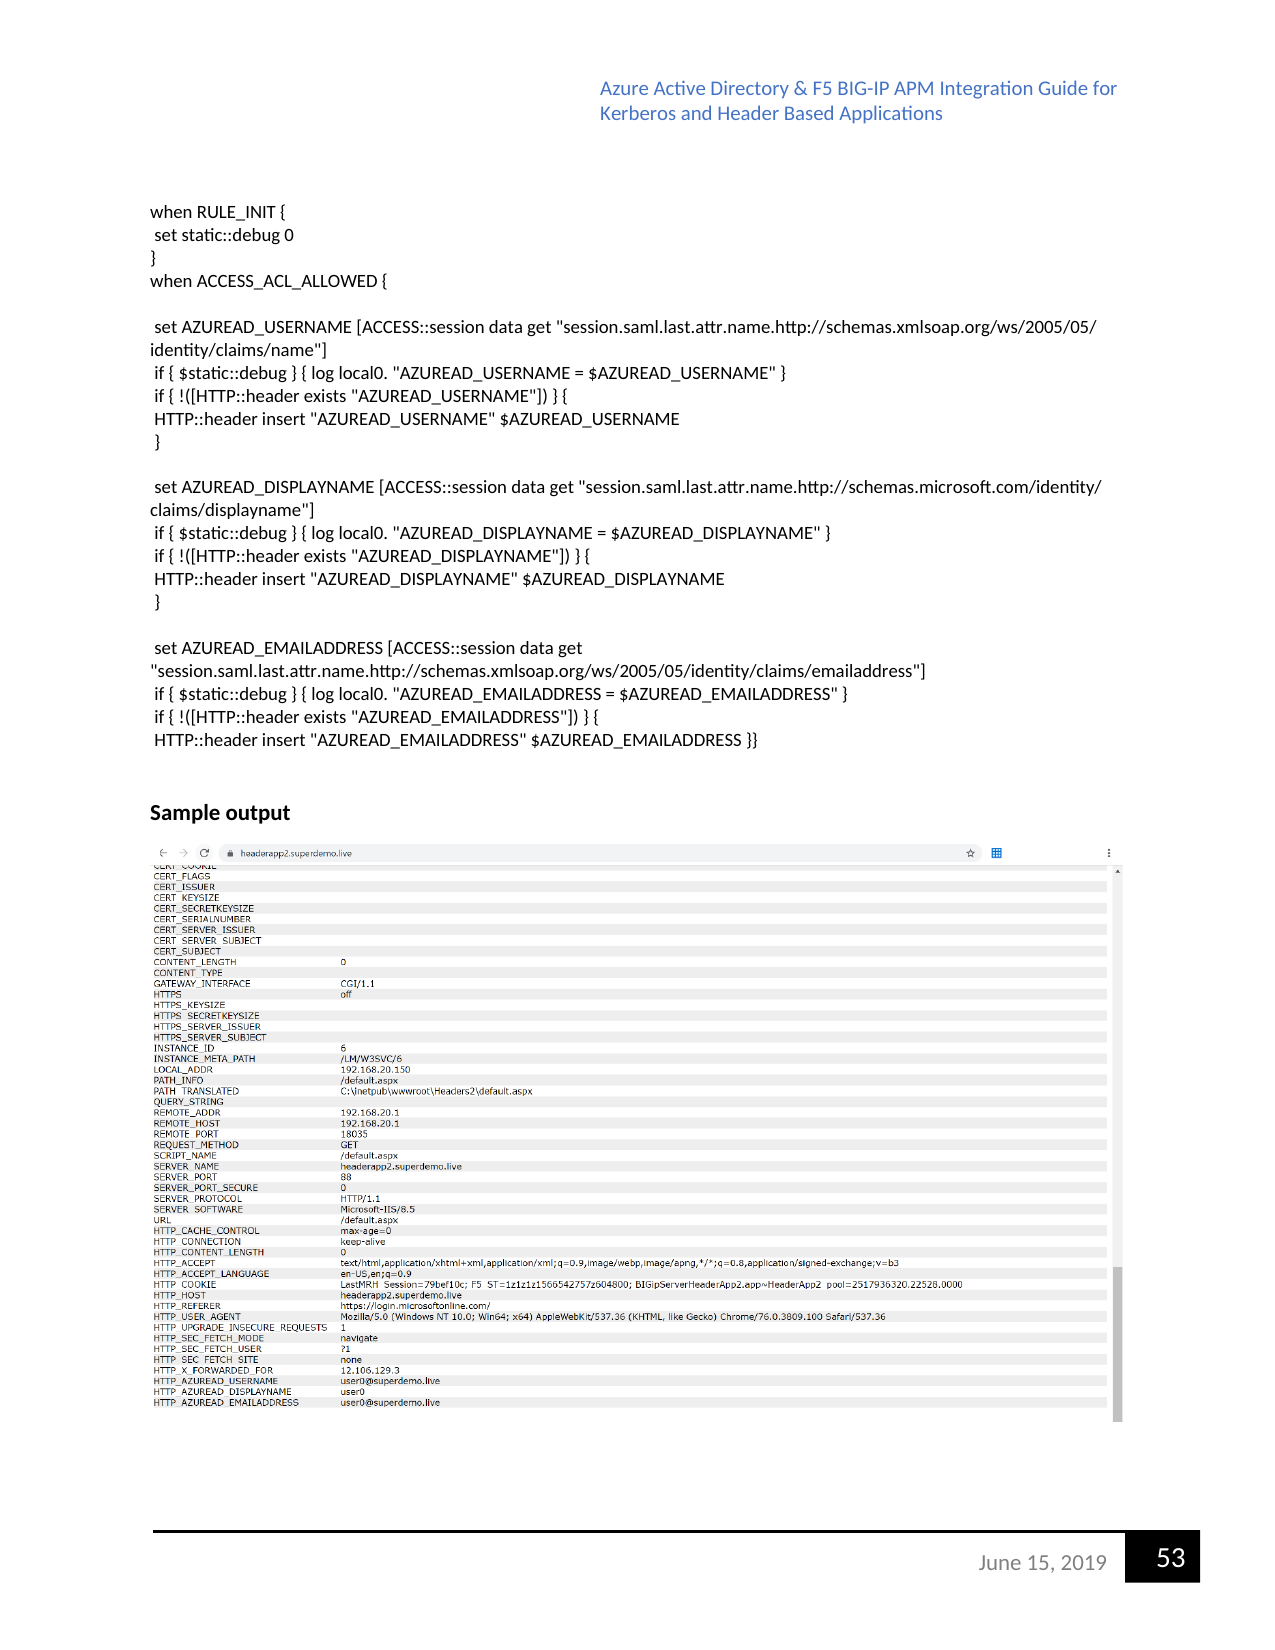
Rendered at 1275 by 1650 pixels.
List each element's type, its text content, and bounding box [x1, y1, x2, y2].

text if { !([HTTP::header exists "AZUREAD_EMAILADDRESS"]) } { [150, 705, 1125, 728]
picture [150, 844, 1123, 1422]
text HTTP::header insert "AZUREAD_USERNAME" $AZUREAD_USERNAME [150, 407, 1125, 430]
text } [150, 430, 1125, 453]
text Sample output [150, 798, 1125, 826]
text if { !([HTTP::header exists "AZUREAD_DISPLAYNAME"]) } { [150, 544, 1125, 567]
text if { $static::debug } { log local0. "AZUREAD_DISPLAYNAME = $AZUREAD_DISPLAYNAME" } [150, 522, 1125, 544]
text HTTP::header insert "AZUREAD_EMAILADDRESS" $AZUREAD_EMAILADDRESS }} [150, 728, 1125, 751]
text if { $static::debug } { log local0. "AZUREAD_EMAILADDRESS = $AZUREAD_EMAILADDRESS" } [150, 682, 1125, 705]
text if { !([HTTP::header exists "AZUREAD_USERNAME"]) } { [150, 384, 1125, 407]
text if { $static::debug } { log local0. "AZUREAD_USERNAME = $AZUREAD_USERNAME" } [150, 361, 1125, 384]
text } [150, 247, 1125, 269]
text } [150, 590, 1125, 613]
text when ACCESS_ACL_ALLOWED { [150, 269, 1125, 292]
text HTTP::header insert "AZUREAD_DISPLAYNAME" $AZUREAD_DISPLAYNAME [150, 567, 1125, 590]
text set static::debug 0 [150, 224, 1125, 247]
text set AZUREAD_USERNAME [ACCESS::session data get "session.saml.last.attr.name.http://schemas.xmlsoap.org/ws/2005/05/identity/claims/name"] [150, 315, 1125, 361]
text when RULE_INIT { [150, 201, 1125, 224]
text set AZUREAD_EMAILADDRESS [ACCESS::session data get "session.saml.last.attr.name.http://schemas.xmlsoap.org/ws/2005/05/identity/claims/emailaddress"] [150, 636, 1125, 682]
text set AZUREAD_DISPLAYNAME [ACCESS::session data get "session.saml.last.attr.name.http://schemas.microsoft.com/identity/claims/displayname"] [150, 476, 1125, 522]
